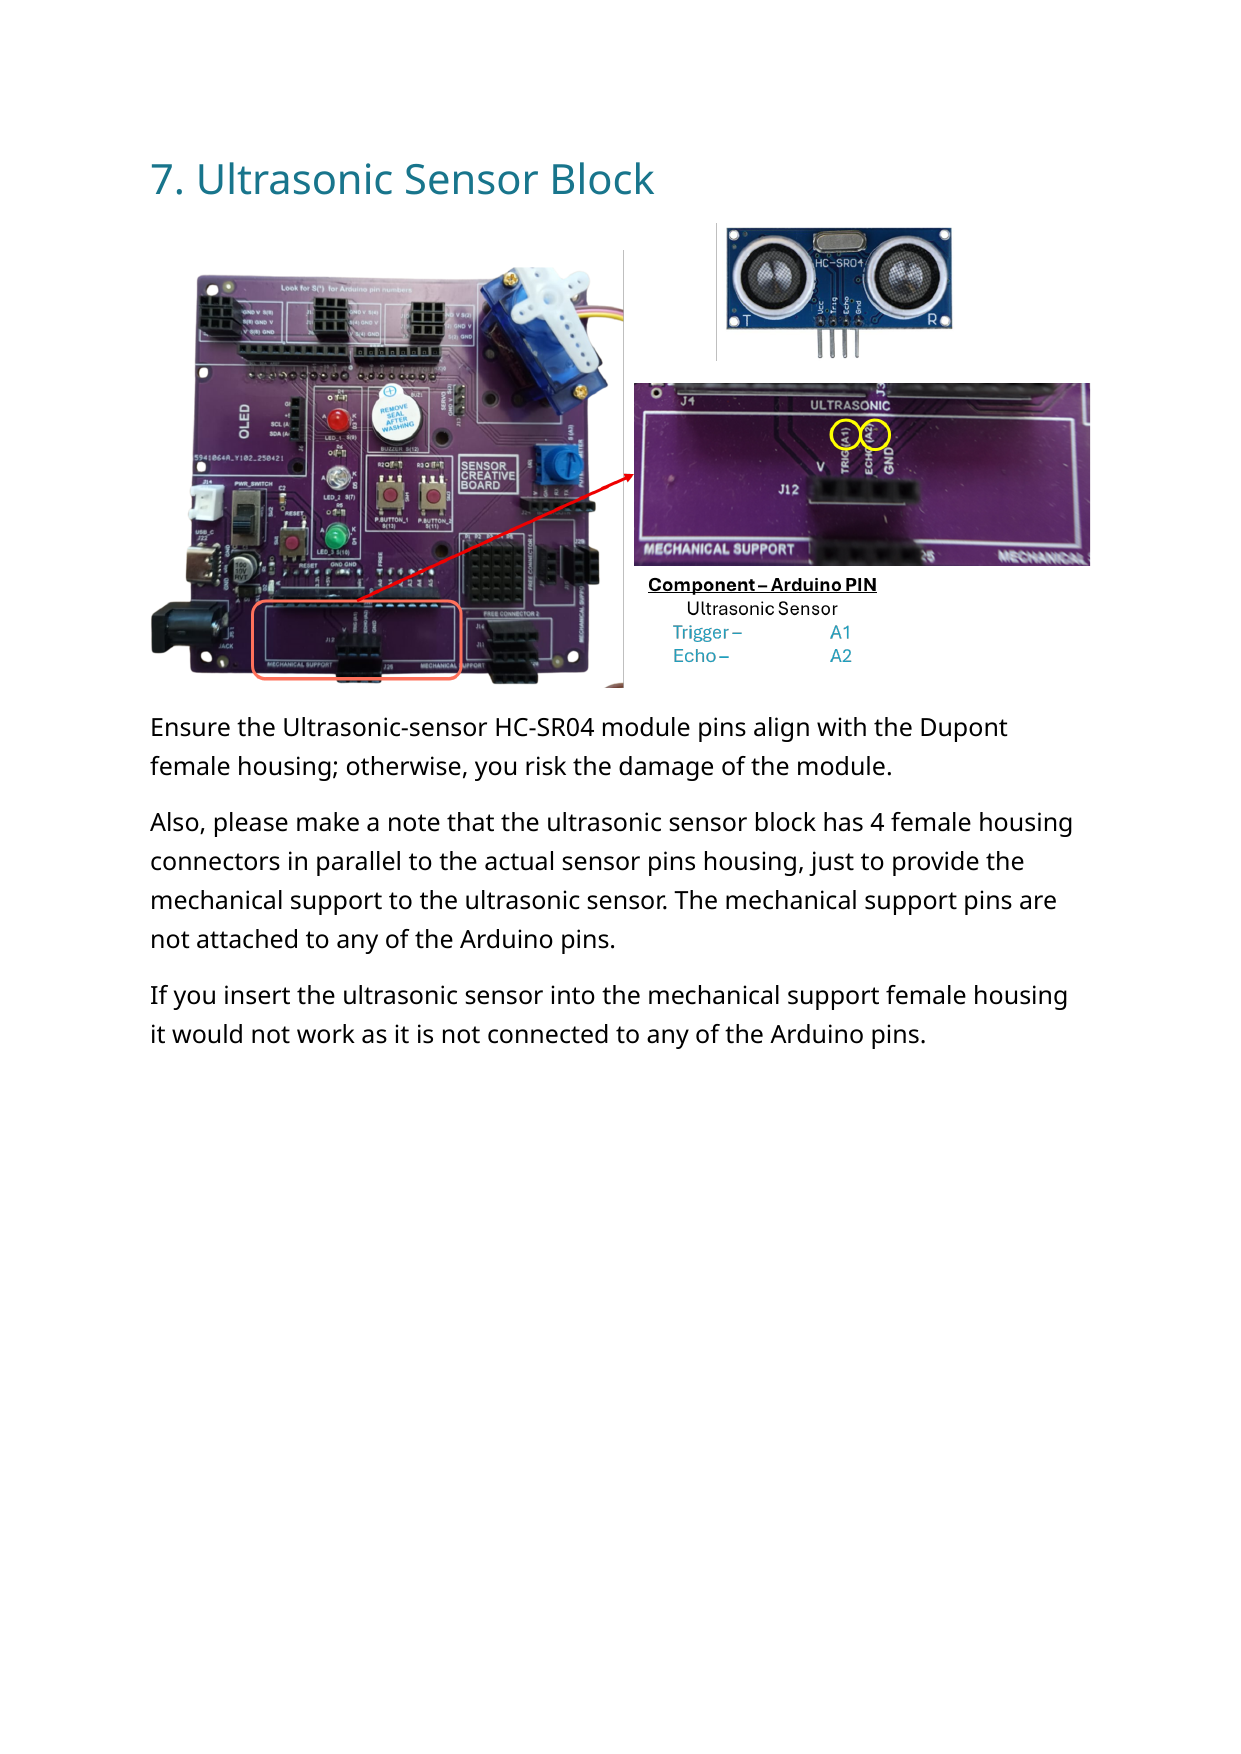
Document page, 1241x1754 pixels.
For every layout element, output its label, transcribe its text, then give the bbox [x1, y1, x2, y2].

text Ensure the Ultrasonic-sensor HC-SR04 module pins align with the Dupont female housing; otherwise, you risk the damage of the module. [150, 709, 1090, 783]
text Also, please make a note that the ultrasonic sensor block has 4 female housing connectors in parallel to the actual sensor pins housing, just to provide the mechanical support to the ultrasonic sensor. The mechanical support pins are not attached to any of the Arduino pins. [150, 804, 1090, 956]
picture [150, 223, 1091, 688]
text If you insert the ultrasonic sensor into the mechanical support female housing it would not work as it is not connected to any of the Arduino pins. [150, 978, 1090, 1051]
subtitle 7. Ultrasonic Sensor Block [150, 150, 1090, 207]
